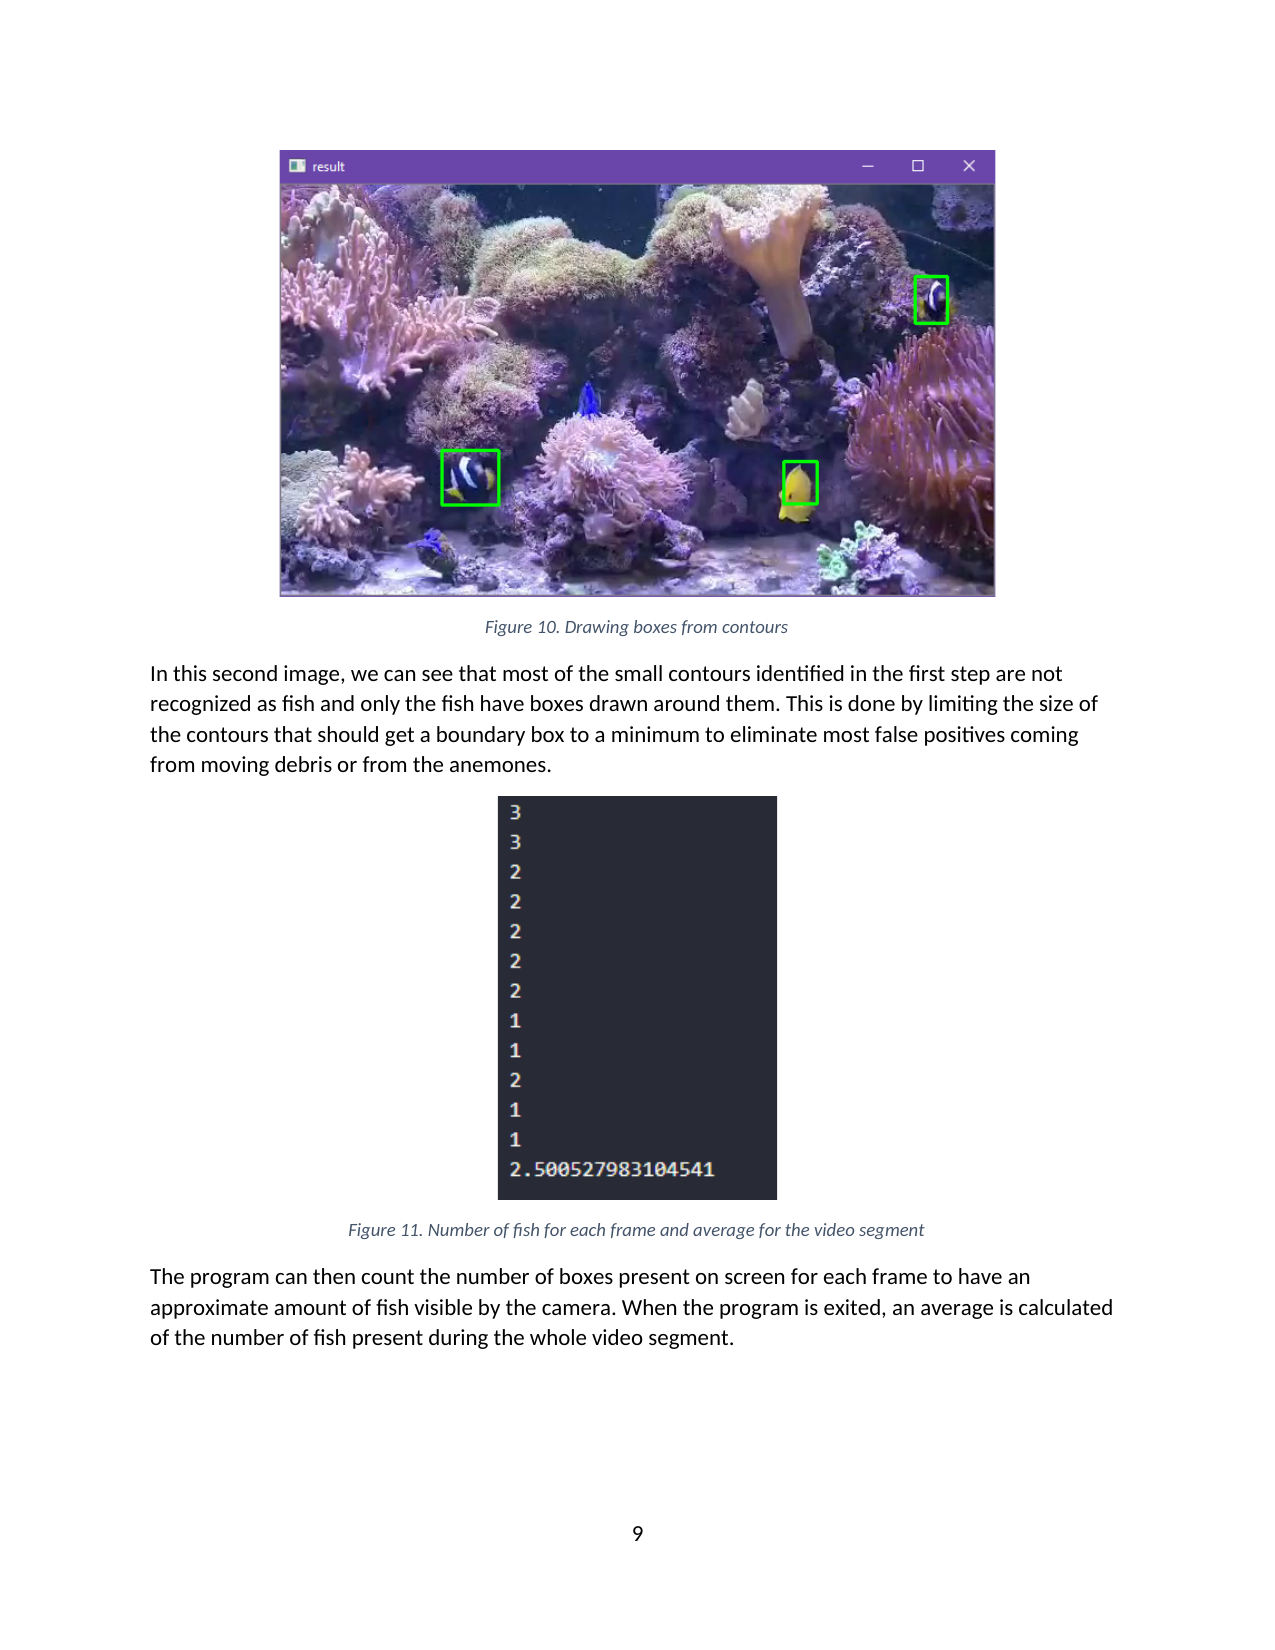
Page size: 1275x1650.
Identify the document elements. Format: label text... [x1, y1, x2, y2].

picture [497, 796, 778, 1200]
text The program can then count the number of boxes present on screen for each frame to have an approximate amount of fish visible by the camera. When the program is exited, an average is calculated of the number of fish present during the whole video segment. [150, 1262, 1125, 1351]
text In this second image, we can see that most of the small contours identified in the first step are not recognized as fish and only the fish have boxes drawn around them. This is done by limiting the size of the contours that should get a boundary box to a minimum to eliminate most false positives coming from moving debris or from the anemones. [150, 659, 1125, 778]
picture [279, 150, 996, 597]
